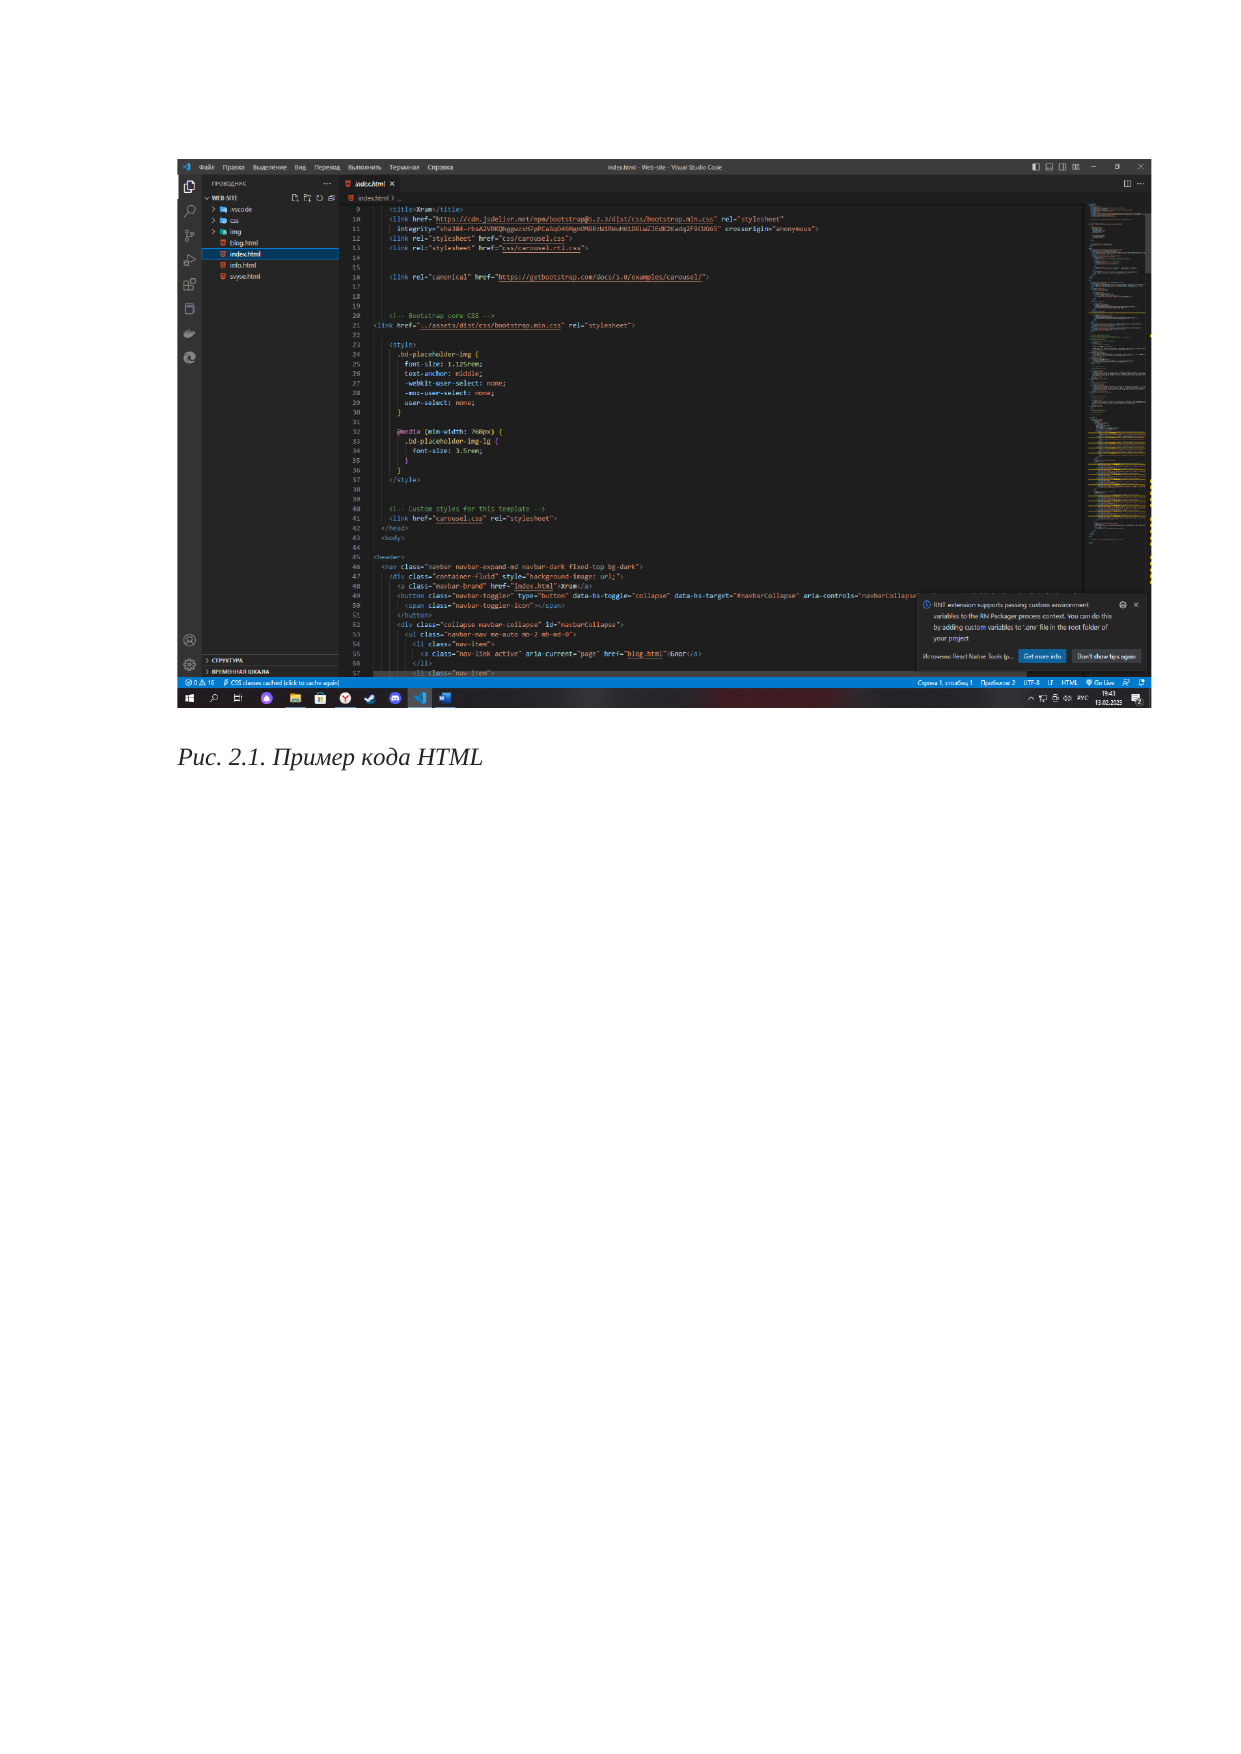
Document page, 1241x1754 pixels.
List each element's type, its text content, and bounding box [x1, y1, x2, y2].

picture [177, 159, 1152, 708]
text Рис. 2.1. Пример кода HTML [177, 708, 1152, 771]
